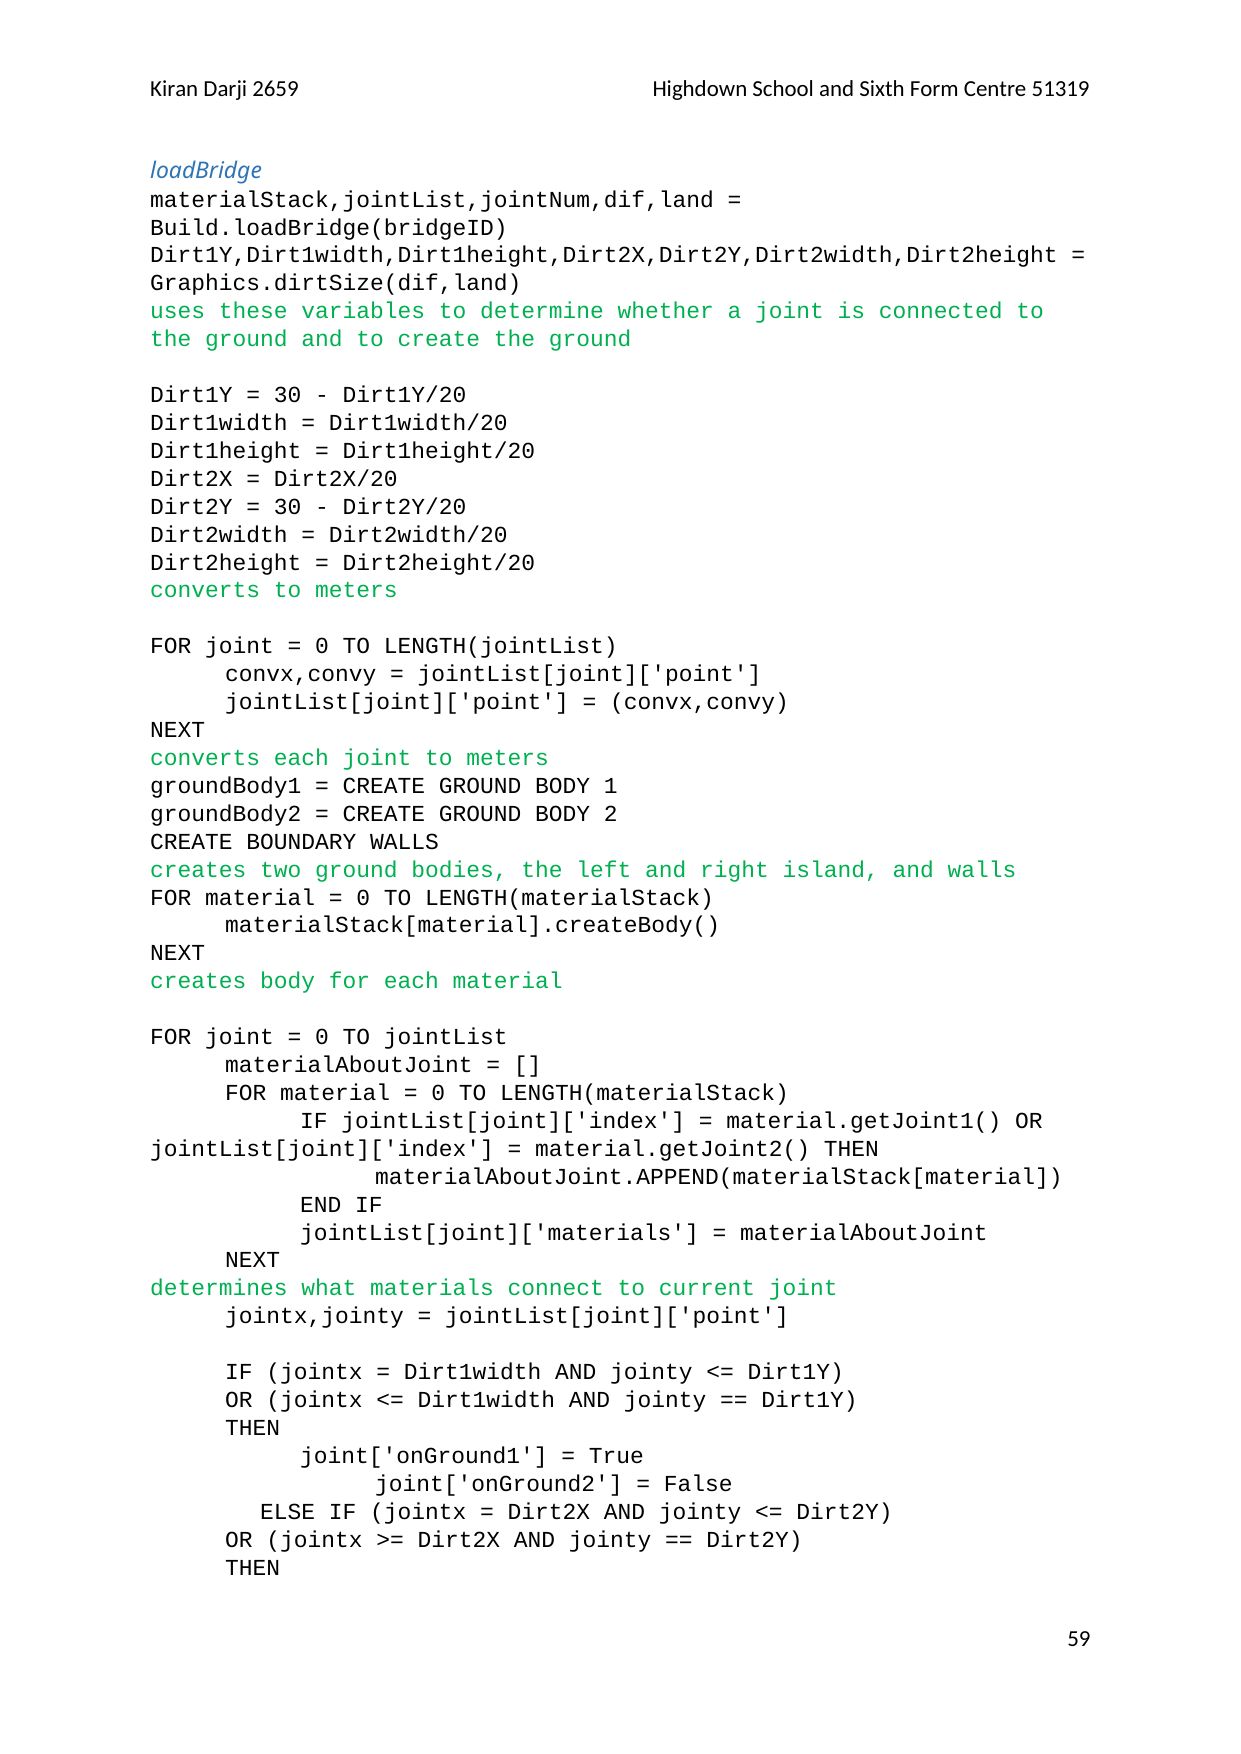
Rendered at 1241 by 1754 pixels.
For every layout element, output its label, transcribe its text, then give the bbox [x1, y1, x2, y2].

text OR (jointx <= Dirt1width AND jointy == Dirt1Y) [150, 1388, 1090, 1414]
text NEXT [150, 718, 1090, 744]
text groundBody2 = CREATE GROUND BODY 2 [150, 802, 1090, 828]
text IF (jointx = Dirt1width AND jointy <= Dirt1Y) [150, 1360, 1090, 1386]
text groundBody1 = CREATE GROUND BODY 1 [150, 774, 1090, 800]
text jointList[joint]['point'] = (convx,convy) [150, 690, 1090, 716]
text THEN [150, 1416, 1090, 1442]
text converts each joint to meters [150, 746, 1090, 772]
text jointList[joint]['materials'] = materialAboutJoint [150, 1221, 1090, 1247]
text FOR joint = 0 TO LENGTH(jointList) [150, 634, 1090, 661]
text CREATE BOUNDARY WALLS [150, 830, 1090, 856]
text materialAboutJoint = [] [150, 1053, 1090, 1079]
text Dirt2width = Dirt2width/20 [150, 523, 1090, 549]
text FOR joint = 0 TO jointList [150, 1025, 1090, 1051]
text Dirt1Y,Dirt1width,Dirt1height,Dirt2X,Dirt2Y,Dirt2width,Dirt2height = Graphics.dirtSize(dif,land) [150, 244, 1090, 298]
text Dirt1height = Dirt1height/20 [150, 439, 1090, 465]
text Dirt2height = Dirt2height/20 [150, 551, 1090, 577]
text Dirt1Y = 30 - Dirt1Y/20 [150, 383, 1090, 409]
text NEXT [150, 1249, 1090, 1275]
text Dirt1width = Dirt1width/20 [150, 411, 1090, 437]
text joint['onGround1'] = True [150, 1444, 1090, 1470]
text FOR material = 0 TO LENGTH(materialStack) [150, 1081, 1090, 1107]
text materialStack[material].createBody() [150, 914, 1090, 940]
text ELSE IF (jointx = Dirt2X AND jointy <= Dirt2Y) [150, 1500, 1090, 1526]
text uses these variables to determine whether a joint is connected to the ground and to create the ground [150, 299, 1090, 353]
text converts to meters [150, 579, 1090, 605]
text creates body for each material [150, 969, 1090, 996]
text IF jointList[joint]['index'] = material.getJoint1() OR jointList[joint]['index'] = material.getJoint2() THEN [150, 1109, 1090, 1163]
text Dirt2X = Dirt2X/20 [150, 467, 1090, 493]
subtitle loadBridge [150, 154, 1090, 185]
text materialStack,jointList,jointNum,dif,land = Build.loadBridge(bridgeID) [150, 188, 1090, 242]
text materialAboutJoint.APPEND(materialStack[material]) [150, 1165, 1090, 1191]
text NEXT [150, 942, 1090, 968]
text convx,convy = jointList[joint]['point'] [150, 662, 1090, 688]
text FOR material = 0 TO LENGTH(materialStack) [150, 886, 1090, 912]
text creates two ground bodies, the left and right island, and walls [150, 858, 1090, 884]
text determines what materials connect to current joint [150, 1277, 1090, 1303]
text Dirt2Y = 30 - Dirt2Y/20 [150, 495, 1090, 521]
text jointx,jointy = jointList[joint]['point'] [150, 1304, 1090, 1331]
text THEN [150, 1556, 1090, 1582]
text END IF [150, 1193, 1090, 1219]
text OR (jointx >= Dirt2X AND jointy == Dirt2Y) [150, 1528, 1090, 1554]
text joint['onGround2'] = False [150, 1472, 1090, 1498]
